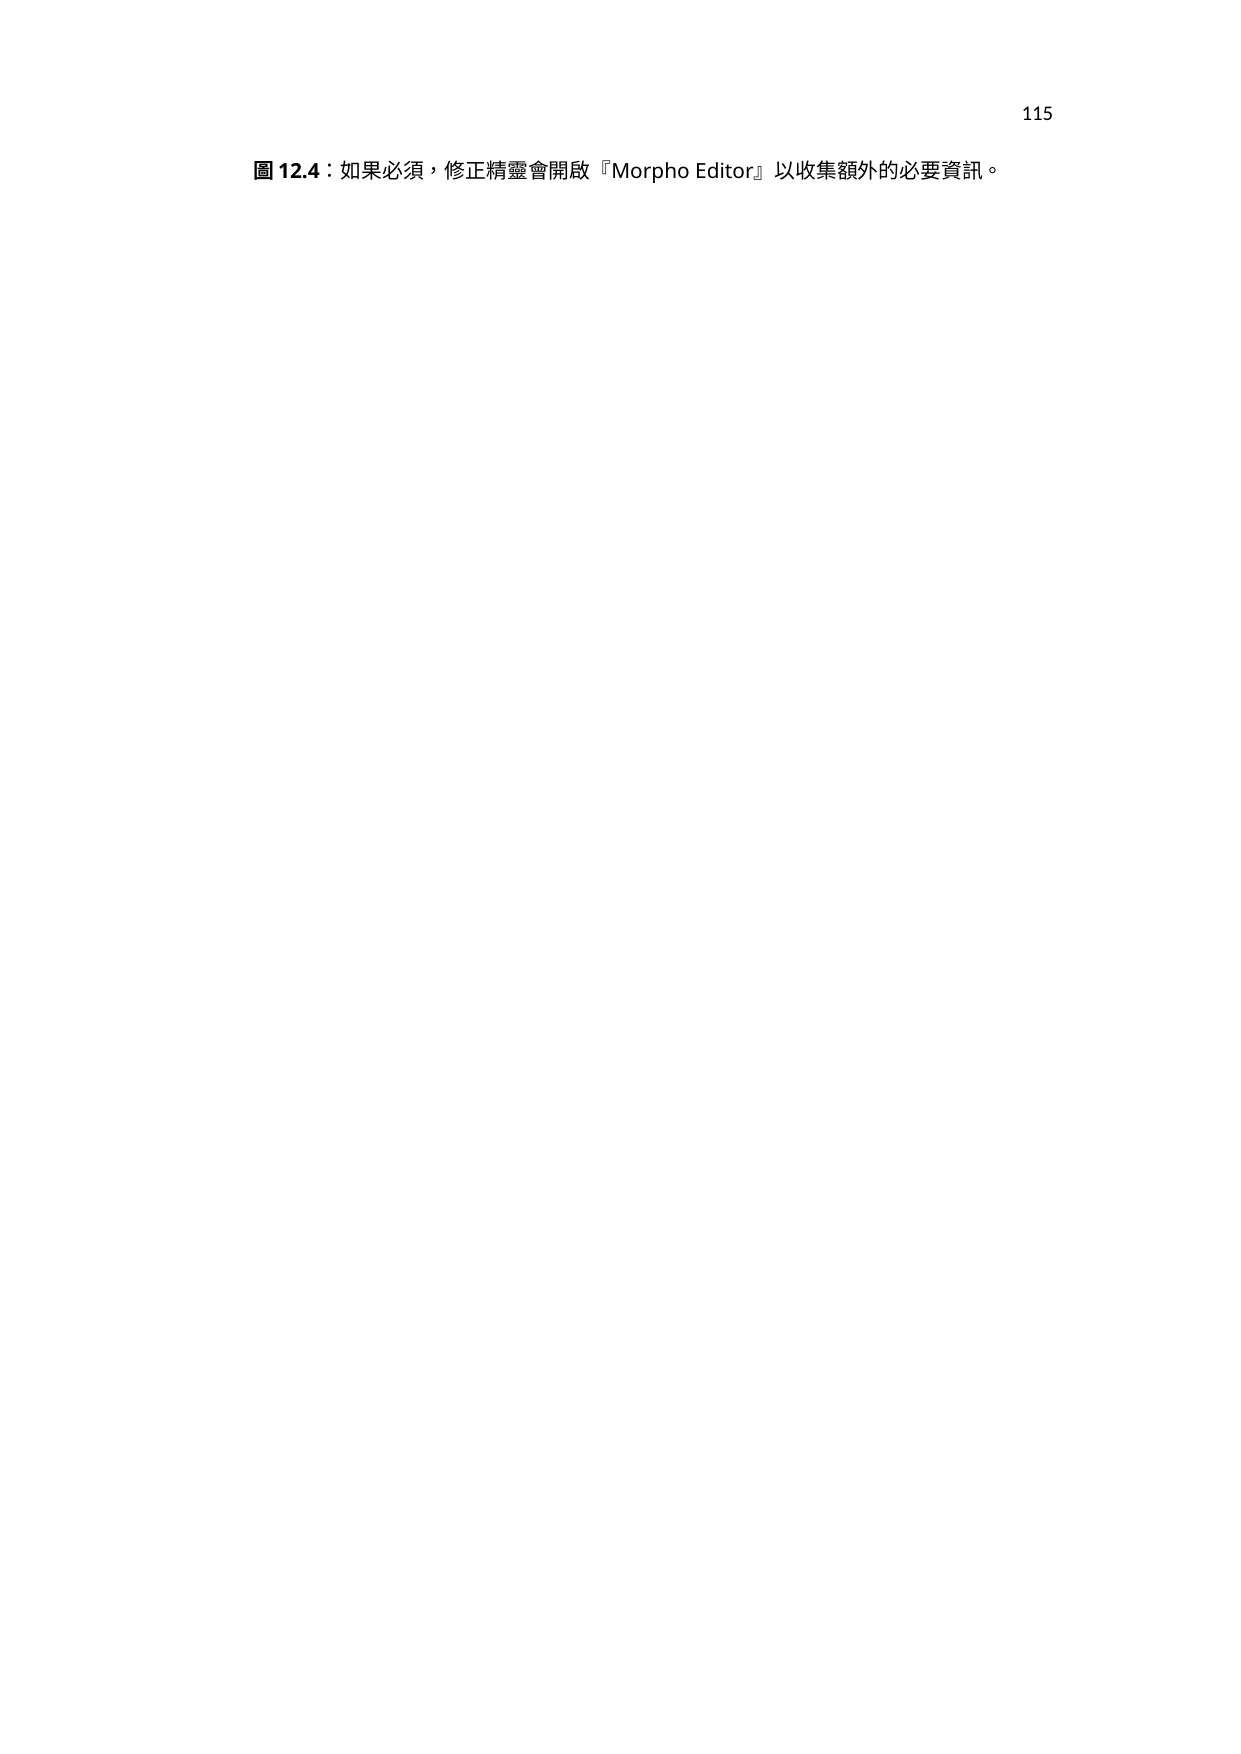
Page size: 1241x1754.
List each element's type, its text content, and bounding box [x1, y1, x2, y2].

text 圖12.4：如果必須，修正精靈會開啟『Morpho Editor』以收集額外的必要資訊。 [187, 151, 1053, 189]
